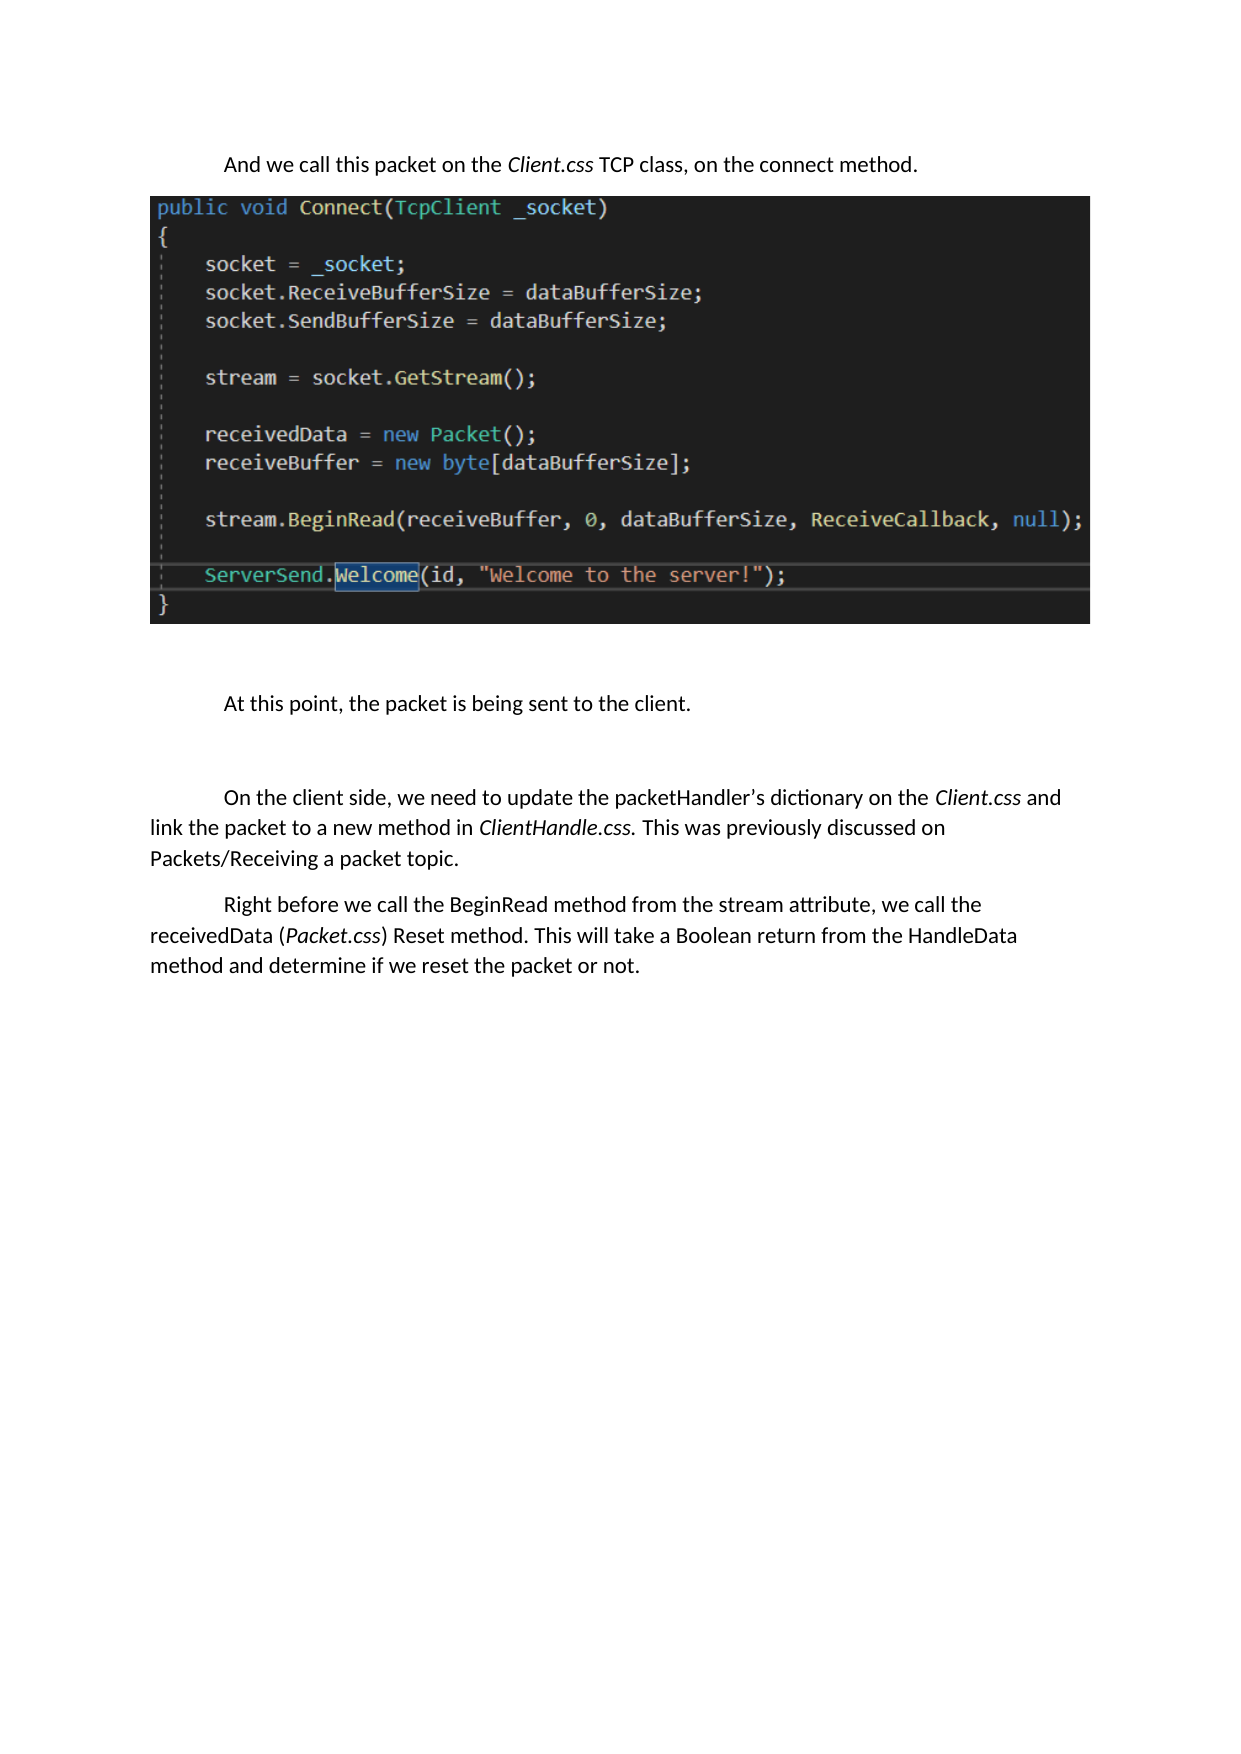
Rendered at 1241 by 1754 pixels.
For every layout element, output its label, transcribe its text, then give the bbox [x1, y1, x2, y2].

text On the client side, we need to update the packetHandler’s dictionary on the Client.css and link the packet to a new method in ClientHandle.css. This was previously discussed on Packets/Receiving a packet topic. [150, 783, 1090, 872]
text Right before we call the BeginRead method from the stream attribute, we call the receivedData (Packet.css) Reset method. This will take a Boolean return from the HandleData method and determine if we reset the packet or not. [150, 891, 1090, 979]
text And we call this packet on the Client.css TCP class, on the connect method. [150, 150, 1090, 178]
picture [150, 196, 1091, 624]
text At this point, the packet is being sent to the client. [150, 689, 1090, 718]
